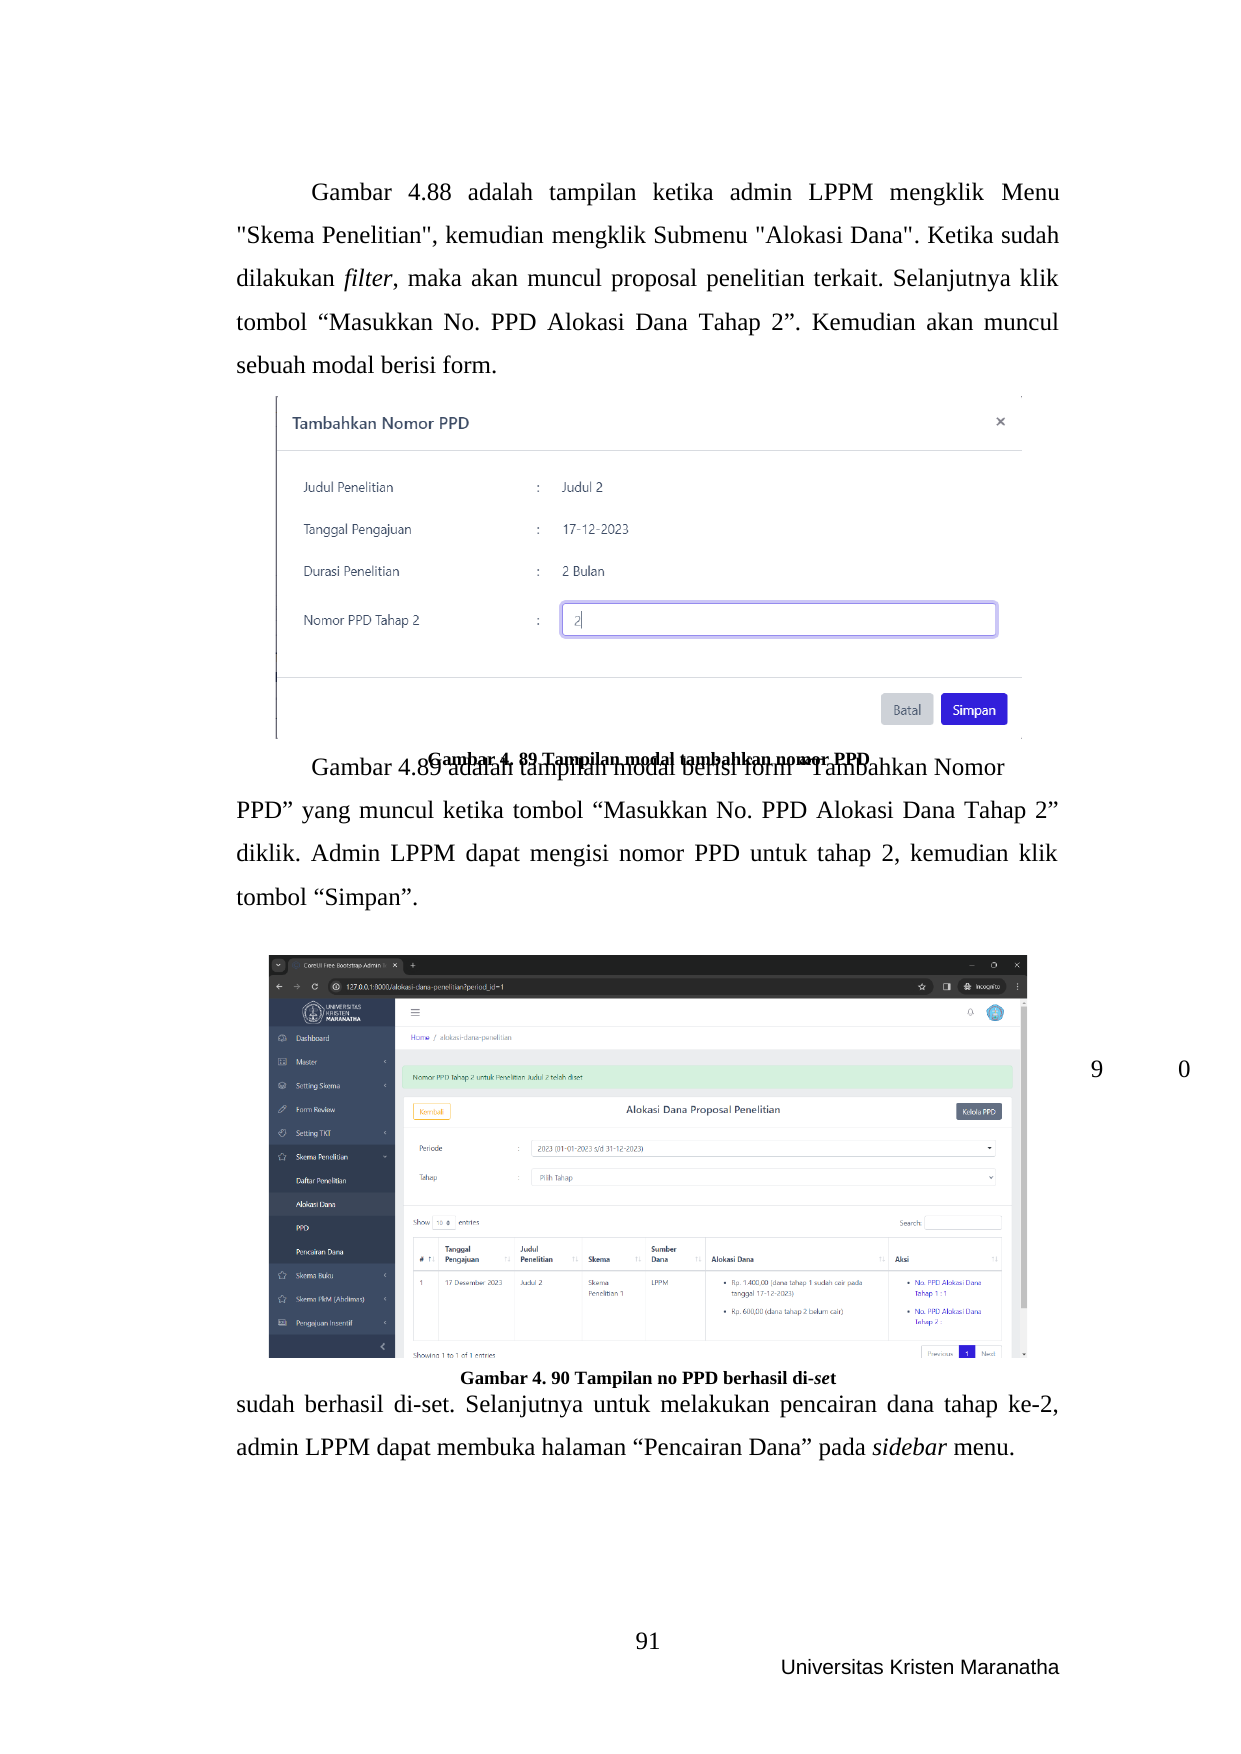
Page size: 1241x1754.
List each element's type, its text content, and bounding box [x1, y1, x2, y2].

picture [268, 955, 1028, 1358]
text Gambar 4.88 adalah tampilan ketika admin LPPM mengklik Menu "Skema Penelitian", kemudian mengklik Submenu "Alokasi Dana". Ketika sudah dilakukan filter, maka akan muncul proposal penelitian terkait. Selanjutnya klik tombol “Masukkan No. PPD Alokasi Dana Tahap 2”. Kemudian akan muncul sebuah modal berisi form. [236, 177, 1059, 378]
text Gambar 4.90 adalah tampilan ketika no PPD alokasi dana tahap ke-2 sudah berhasil di-set. Selanjutnya untuk melakukan pencairan dana tahap ke-2, admin LPPM dapat membuka halaman “Pencairan Dana” pada sidebar menu. [236, 1054, 1059, 1461]
picture [275, 396, 1022, 739]
